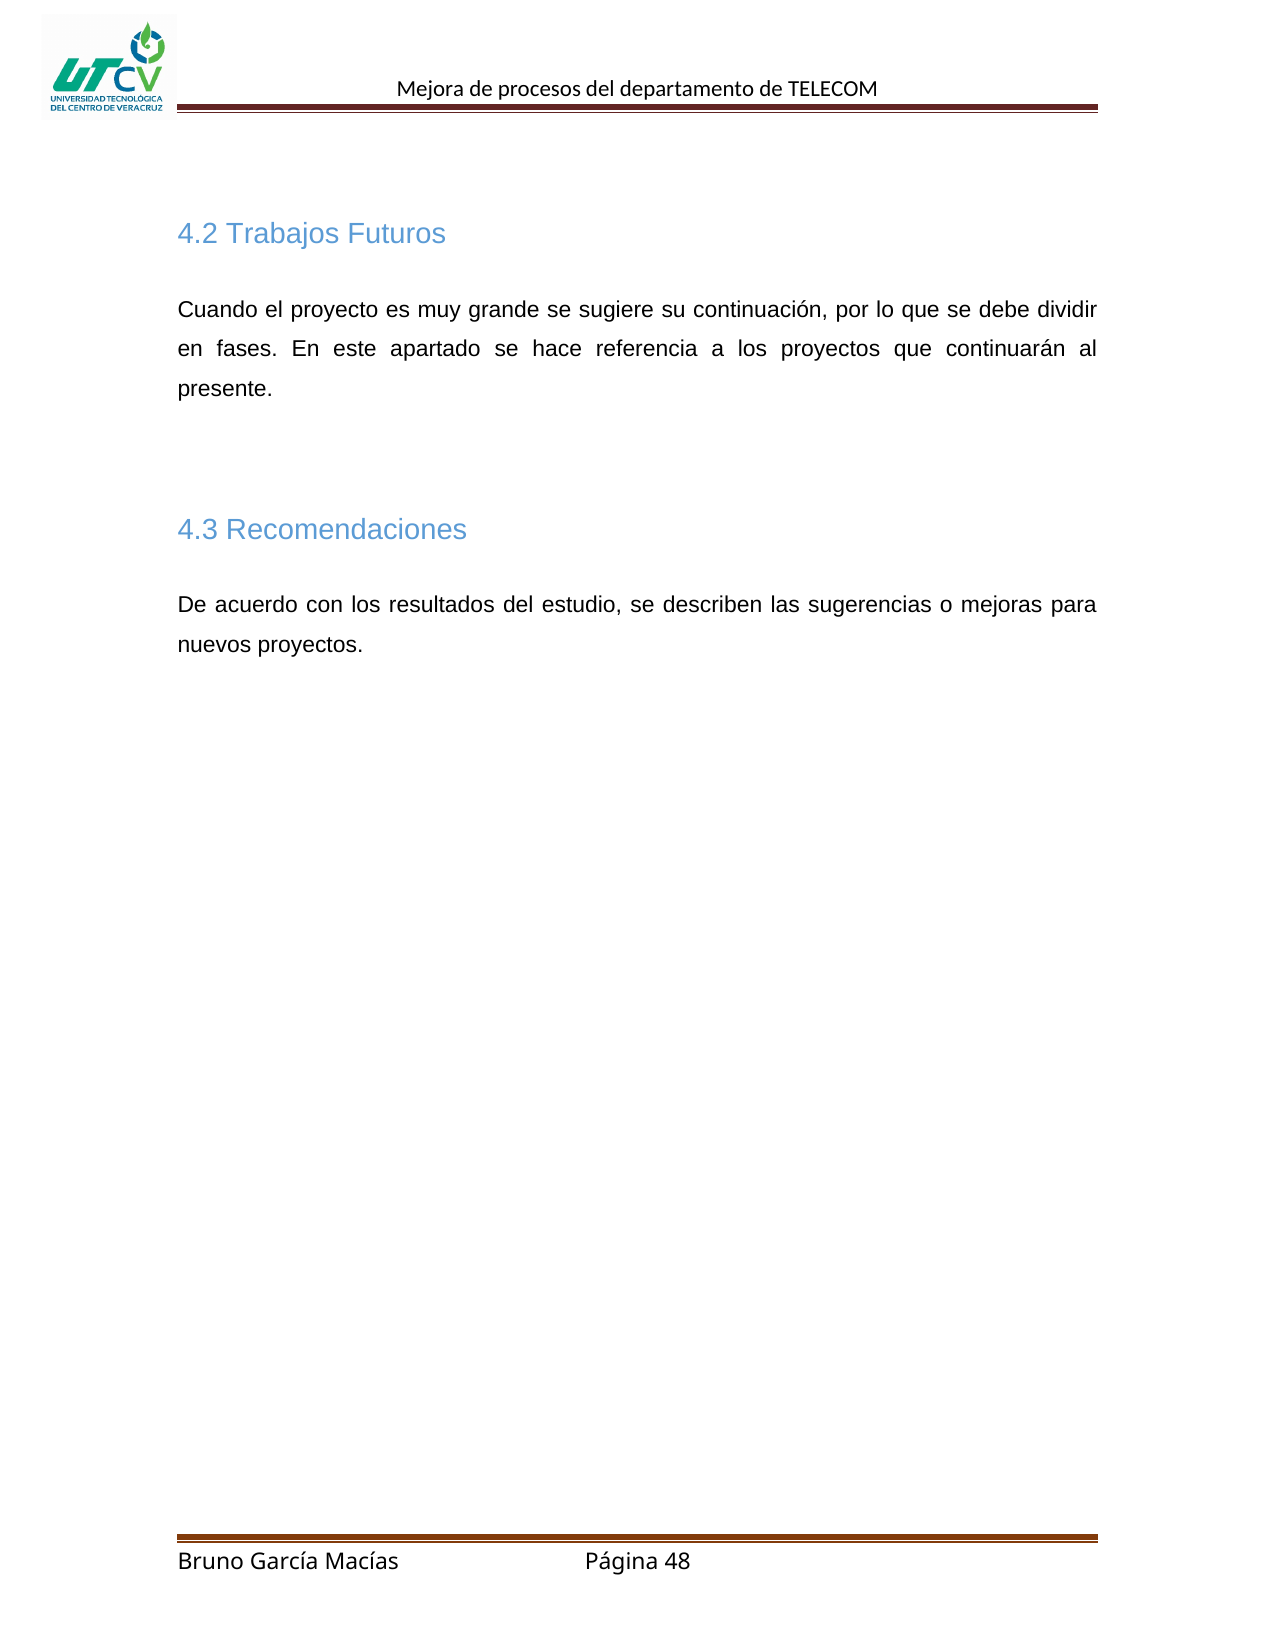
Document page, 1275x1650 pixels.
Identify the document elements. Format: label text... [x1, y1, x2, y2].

text Cuando el proyecto es muy grande se sugiere su continuación, por lo que se debe dividir en fases. En este apartado se hace referencia a los proyectos que continuarán al presente. [177, 296, 1098, 401]
text De acuerdo con los resultados del estudio, se describen las sugerencias o mejoras para nuevos proyectos. [177, 591, 1098, 657]
subtitle 4.2 Trabajos Futuros [177, 216, 1098, 250]
picture [41, 14, 178, 120]
subtitle 4.3 Recomendaciones [177, 512, 1098, 546]
